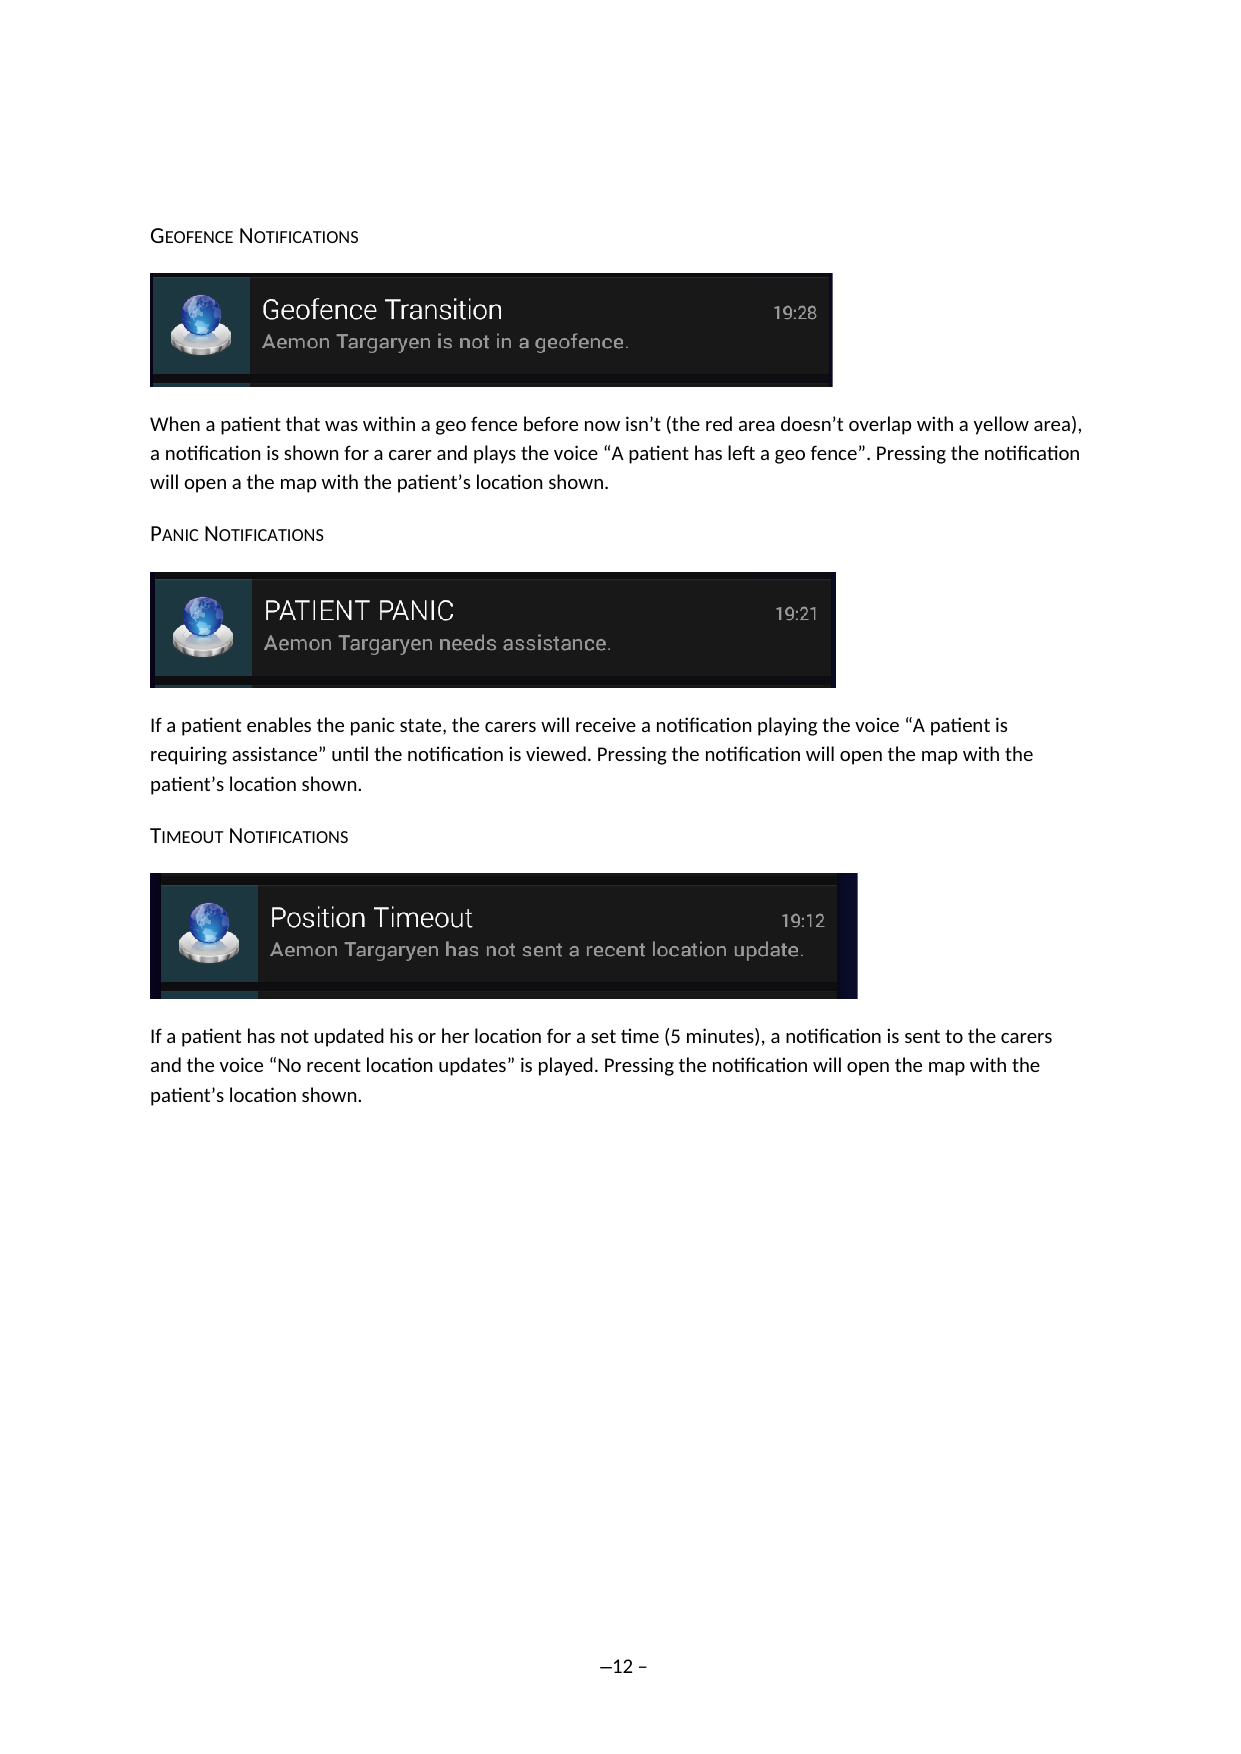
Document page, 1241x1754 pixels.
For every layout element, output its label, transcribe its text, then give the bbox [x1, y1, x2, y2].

text If a patient has not updated his or her location for a set time (5 minutes), a notification is sent to the carers and the voice “No recent location updates” is played. Pressing the notification will open the map with the patient’s location shown. [150, 1023, 1090, 1107]
text When a patient that was within a geo fence before now isn’t (the red area doesn’t overlap with a yellow area), a notification is shown for a carer and plays the voice “A patient has left a geo fence”. Pressing the notification will open a the map with the patient’s location shown. [150, 411, 1090, 495]
subtitle Panic Notifications [150, 519, 1090, 547]
text If a patient enables the panic state, the carers will receive a notification playing the voice “A patient is requiring assistance” until the notification is viewed. Pressing the notification will open the map with the patient’s location shown. [150, 712, 1090, 796]
picture [150, 572, 836, 688]
picture [150, 273, 833, 387]
picture [150, 873, 858, 999]
subtitle Timeout Notifications [150, 821, 1090, 849]
subtitle Geofence Notifications [150, 221, 1090, 249]
